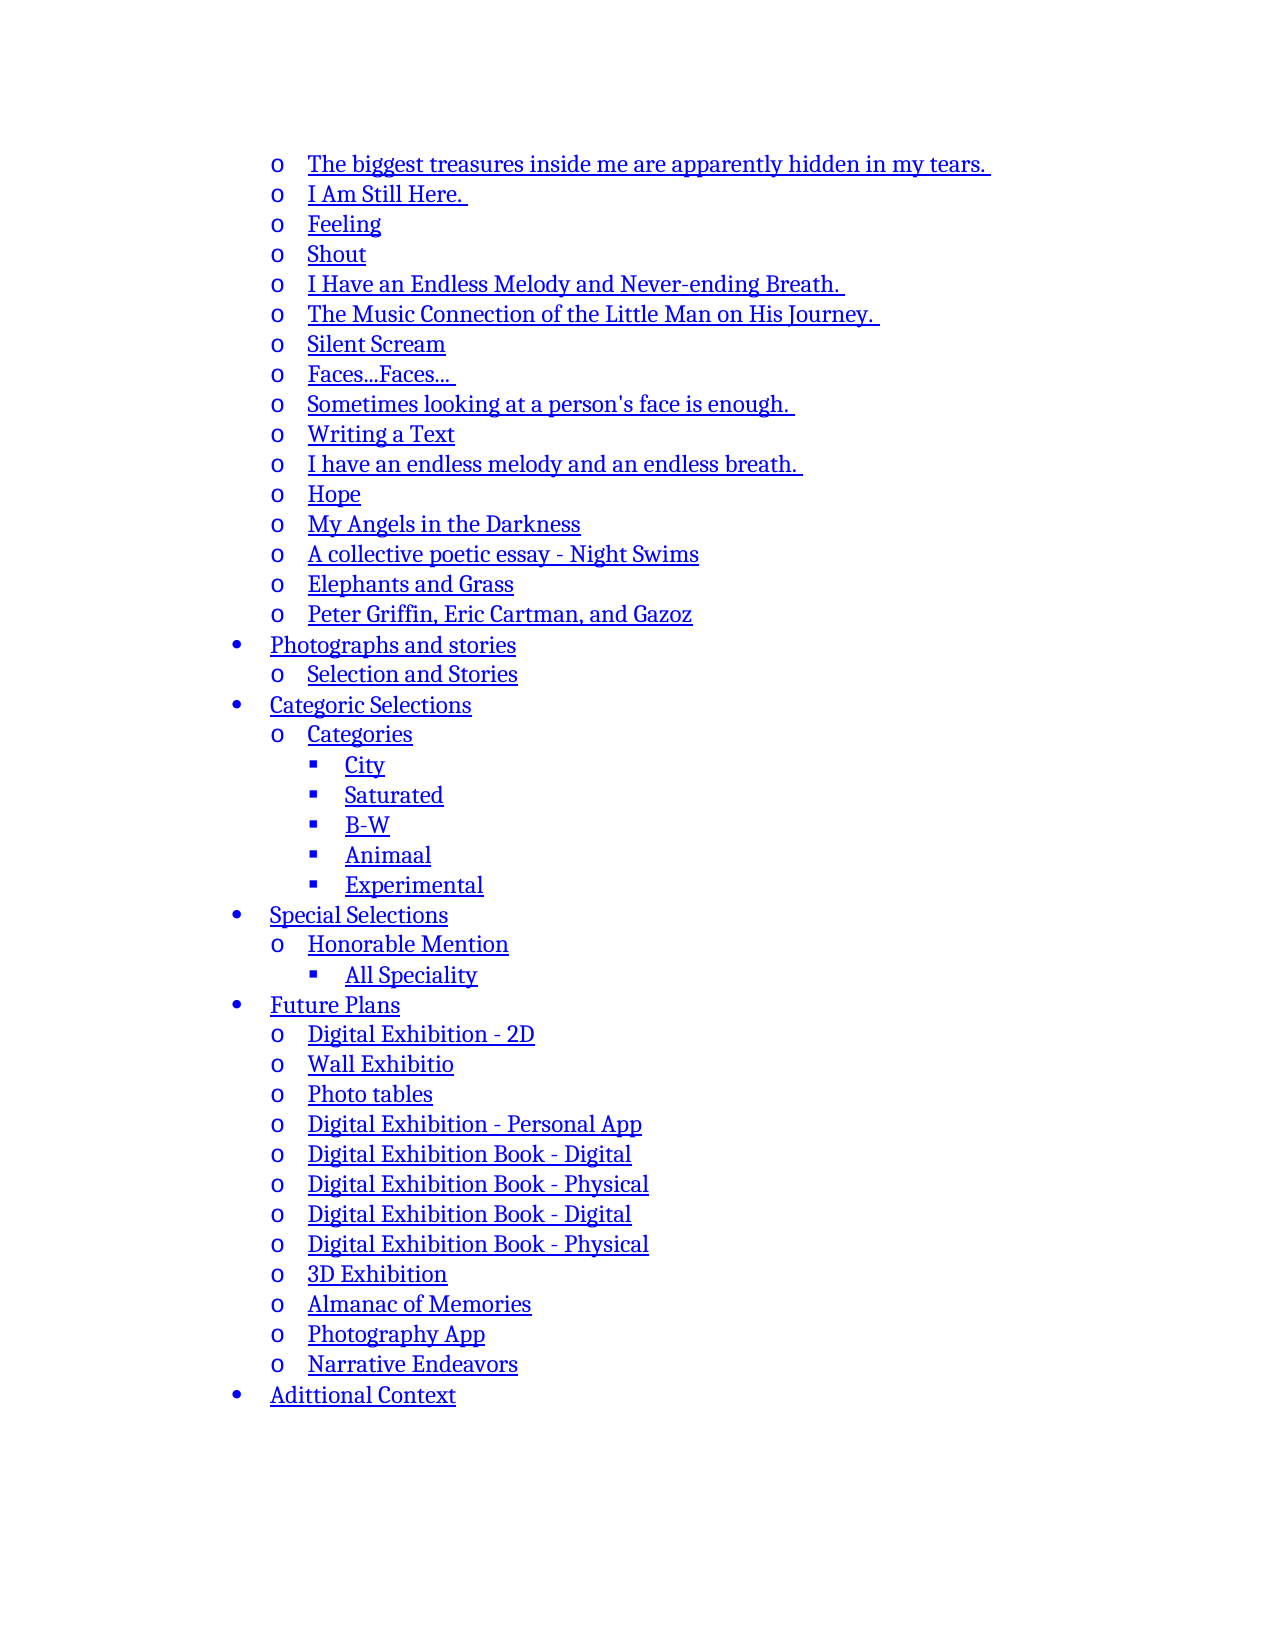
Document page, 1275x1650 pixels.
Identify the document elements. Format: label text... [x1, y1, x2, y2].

list Digital Exhibition - Personal App [270, 1110, 1125, 1140]
list Digital Exhibition Book - Digital [270, 1140, 1125, 1170]
list A collective poetic essay - Night Swims [270, 540, 1125, 570]
list I Am Still Here. [270, 180, 1125, 210]
list Elephants and Grass [270, 570, 1125, 600]
list The Music Connection of the Little Man on His Journey. [270, 300, 1125, 330]
list I Have an Endless Melody and Never-ending Breath. [270, 270, 1125, 300]
list City [307, 750, 1125, 780]
list Future Plans [232, 990, 1125, 1020]
list All Speciality [307, 960, 1125, 990]
list Special Selections [232, 900, 1125, 930]
list I have an endless melody and an endless breath. [270, 450, 1125, 480]
list 3D Exhibition [270, 1260, 1125, 1290]
list Writing a Text [270, 420, 1125, 450]
list Photo tables [270, 1080, 1125, 1110]
list Shout [270, 240, 1125, 270]
list Narrative Endeavors [270, 1350, 1125, 1380]
list Animaal [307, 840, 1125, 870]
list Almanac of Memories [270, 1290, 1125, 1320]
list Photography App [270, 1320, 1125, 1350]
list Digital Exhibition Book - Physical [270, 1230, 1125, 1260]
list Digital Exhibition - 2D [270, 1020, 1125, 1050]
list Experimental [307, 870, 1125, 900]
list Categoric Selections [232, 690, 1125, 720]
list Selection and Stories [270, 660, 1125, 690]
list Adittional Context [232, 1380, 1125, 1410]
list Silent Scream [270, 330, 1125, 360]
list My Angels in the Darkness [270, 510, 1125, 540]
list Digital Exhibition Book - Physical [270, 1170, 1125, 1200]
list B-W [307, 810, 1125, 840]
list The biggest treasures inside me are apparently hidden in my tears. [270, 150, 1125, 180]
list Wall Exhibitio [270, 1050, 1125, 1080]
list Digital Exhibition Book - Digital [270, 1200, 1125, 1230]
list Honorable Mention [270, 930, 1125, 960]
list Sometimes looking at a person's face is enough. [270, 390, 1125, 420]
list Faces...Faces... [270, 360, 1125, 390]
list Photographs and stories [232, 630, 1125, 660]
list Categories [270, 720, 1125, 750]
list Feeling [270, 210, 1125, 240]
list Saturated [307, 780, 1125, 810]
list Hope [270, 480, 1125, 510]
list Peter Griffin, Eric Cartman, and Gazoz [270, 600, 1125, 630]
